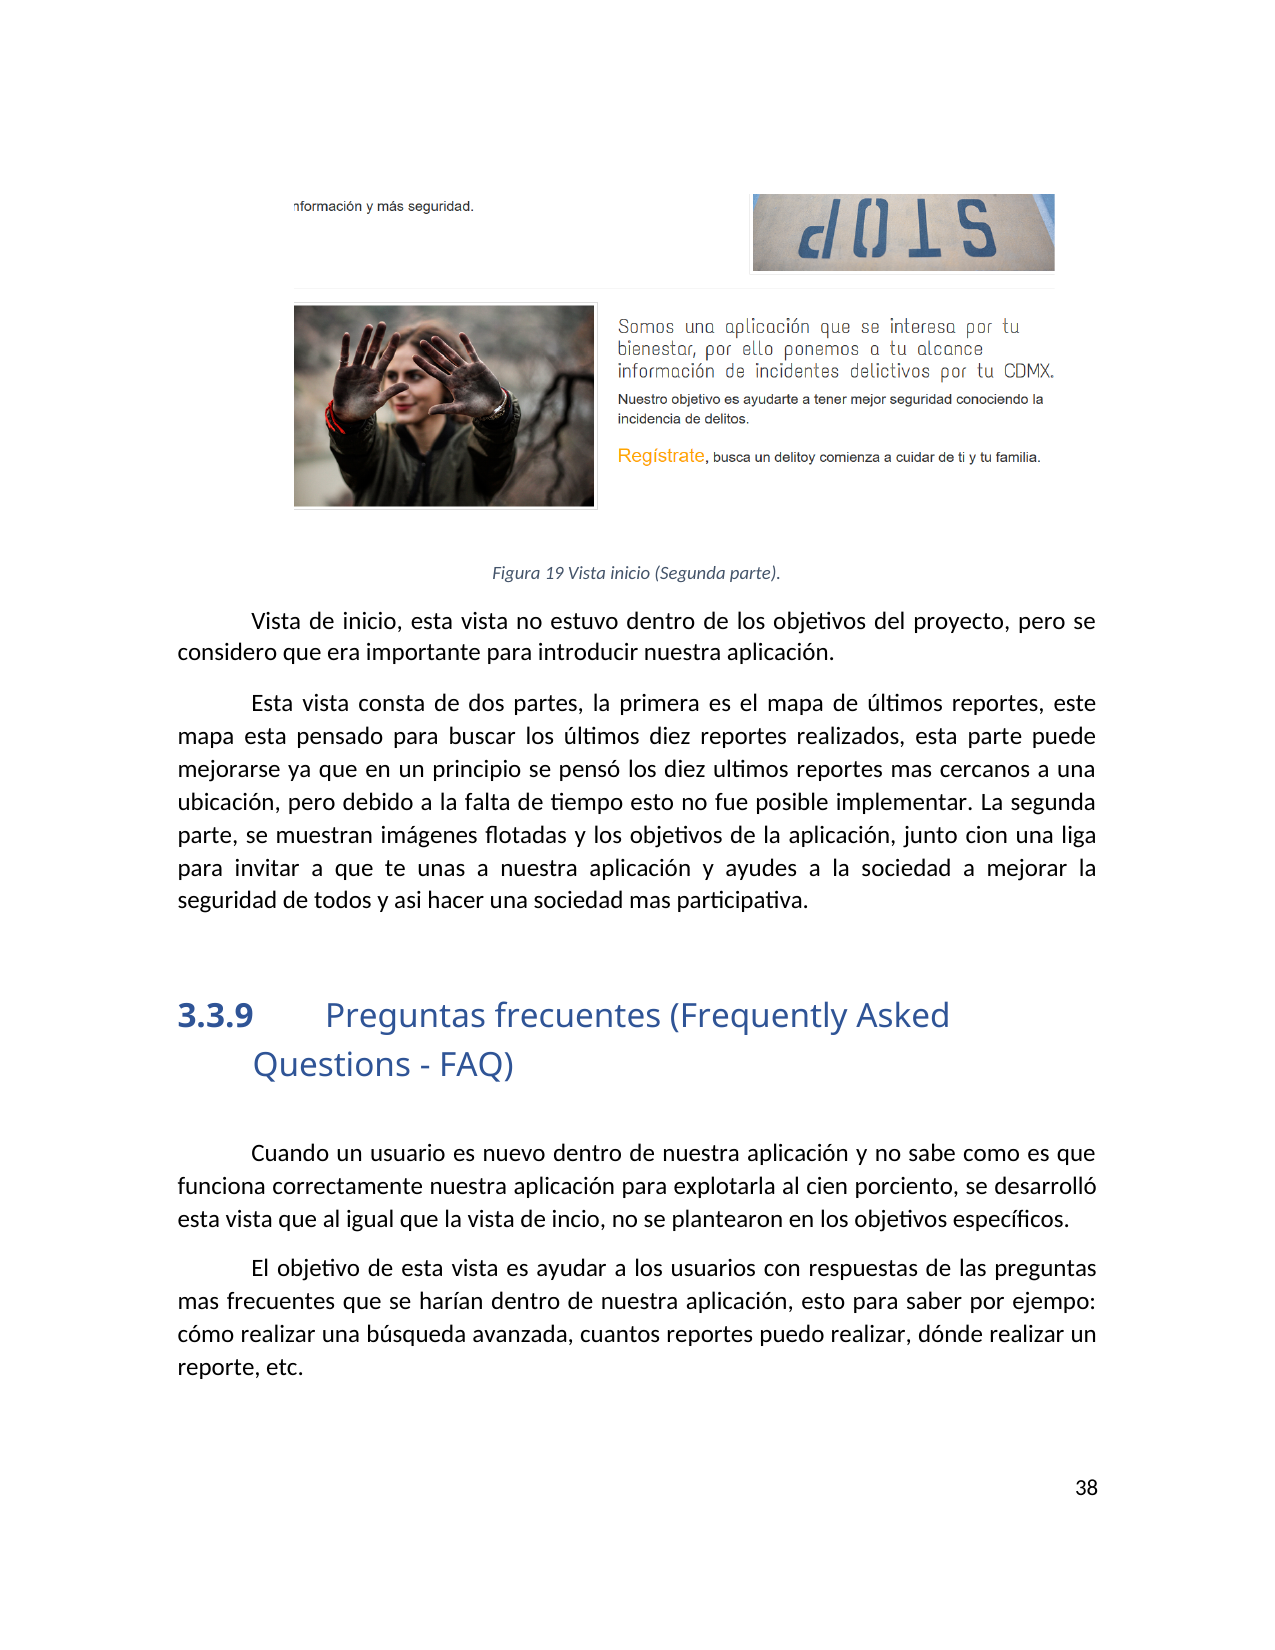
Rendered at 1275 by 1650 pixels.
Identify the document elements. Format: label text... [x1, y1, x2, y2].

text Cuando un usuario es nuevo dentro de nuestra aplicación y no sabe como es que funciona correctamente nuestra aplicación para explotarla al cien porciento, se desarrolló esta vista que al igual que la vista de incio, no se plantearon en los objetivos específicos. [177, 1137, 1098, 1233]
subtitle Preguntas frecuentes (Frequently Asked Questions - FAQ) [177, 992, 1098, 1087]
text Esta vista consta de dos partes, la primera es el mapa de últimos reportes, este mapa esta pensado para buscar los últimos diez reportes realizados, esta parte puede mejorarse ya que en un principio se pensó los diez ultimos reportes mas cercanos a una ubicación, pero debido a la falta de tiempo esto no fue posible implementar. La segunda parte, se muestran imágenes flotadas y los objetivos de la aplicación, junto cion una liga para invitar a que te unas a nuestra aplicación y ayudes a la sociedad a mejorar la seguridad de todos y asi hacer una sociedad mas participativa. [177, 687, 1098, 915]
picture [294, 194, 1055, 543]
text Figura 19 Vista inicio (Segunda parte). [177, 562, 1098, 584]
text Vista de inicio, esta vista no estuvo dentro de los objetivos del proyecto, pero se considero que era importante para introducir nuestra aplicación. [177, 605, 1098, 666]
text El objetivo de esta vista es ayudar a los usuarios con respuestas de las preguntas mas frecuentes que se harían dentro de nuestra aplicación, esto para saber por ejempo: cómo realizar una búsqueda avanzada, cuantos reportes puedo realizar, dónde realizar un reporte, etc. [177, 1252, 1098, 1382]
